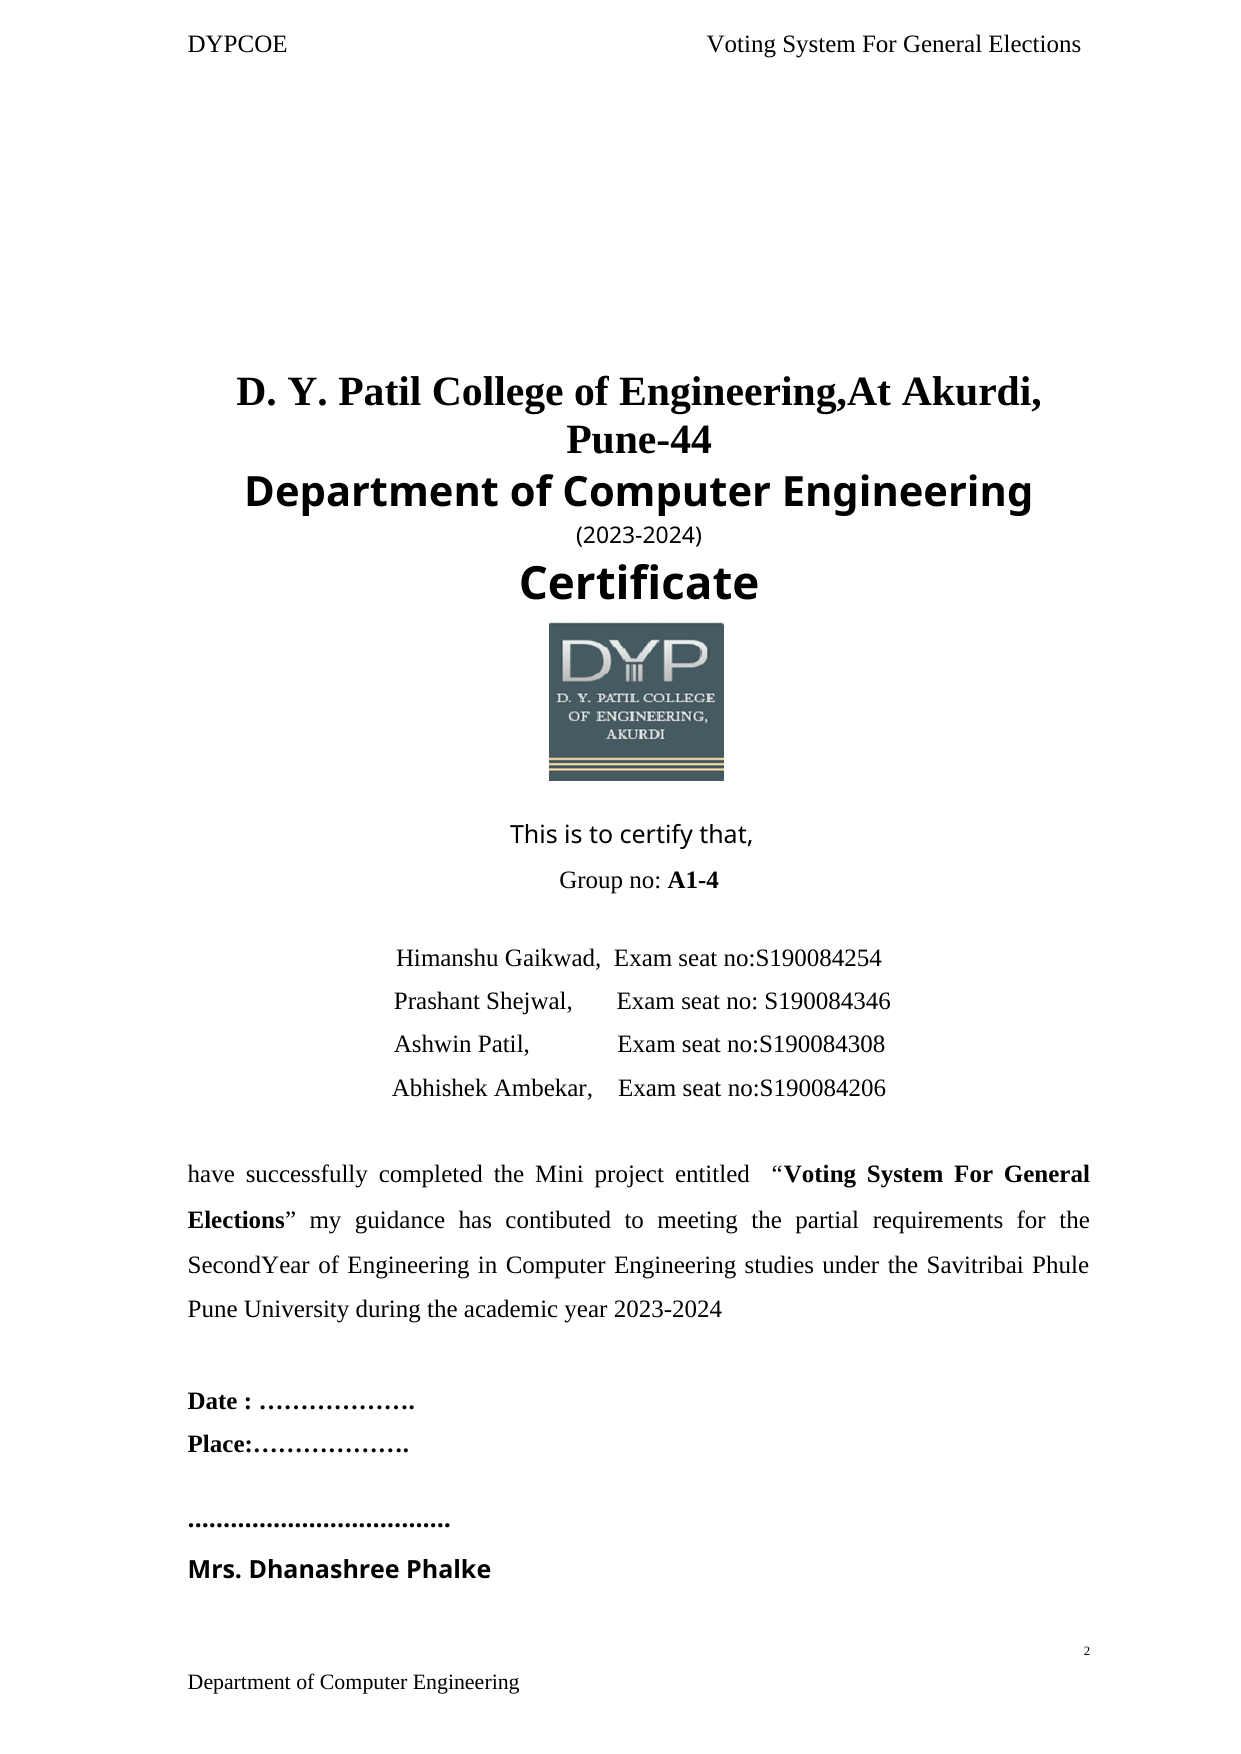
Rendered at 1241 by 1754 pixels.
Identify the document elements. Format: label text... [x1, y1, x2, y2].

text Place:………………. [187, 1429, 1090, 1458]
text Mrs. Dhanashree Phalke [187, 1552, 1090, 1586]
text Prashant Shejwal, Exam seat no: S190084346 [187, 986, 1090, 1015]
picture [547, 620, 727, 782]
text Certificate [187, 550, 1090, 612]
text Himanshu Gaikwad, Exam seat no:S190084254 [187, 943, 1090, 972]
text Department of Computer Engineering [187, 462, 1090, 519]
text (2023-2024) [187, 519, 1090, 550]
text Date : ………………. [187, 1386, 1090, 1414]
text ………………………………. [187, 1501, 1090, 1535]
text have successfully completed the Mini project entitled “Voting System For General Elections” my guidance has contibuted to meeting the partial requirements for the SecondYear of Engineering in Computer Engineering studies under the Savitribai Phule Pune University during the academic year 2023-2024 [187, 1159, 1090, 1322]
text D. Y. Patil College of Engineering,At Akurdi, Pune-44 [187, 366, 1090, 462]
text Abhishek Ambekar, Exam seat no:S190084206 [187, 1073, 1090, 1101]
text Ashwin Patil, Exam seat no:S190084308 [187, 1029, 1090, 1058]
text This is to certify that, [187, 817, 1076, 851]
text Group no: A1-4 [187, 866, 1090, 894]
